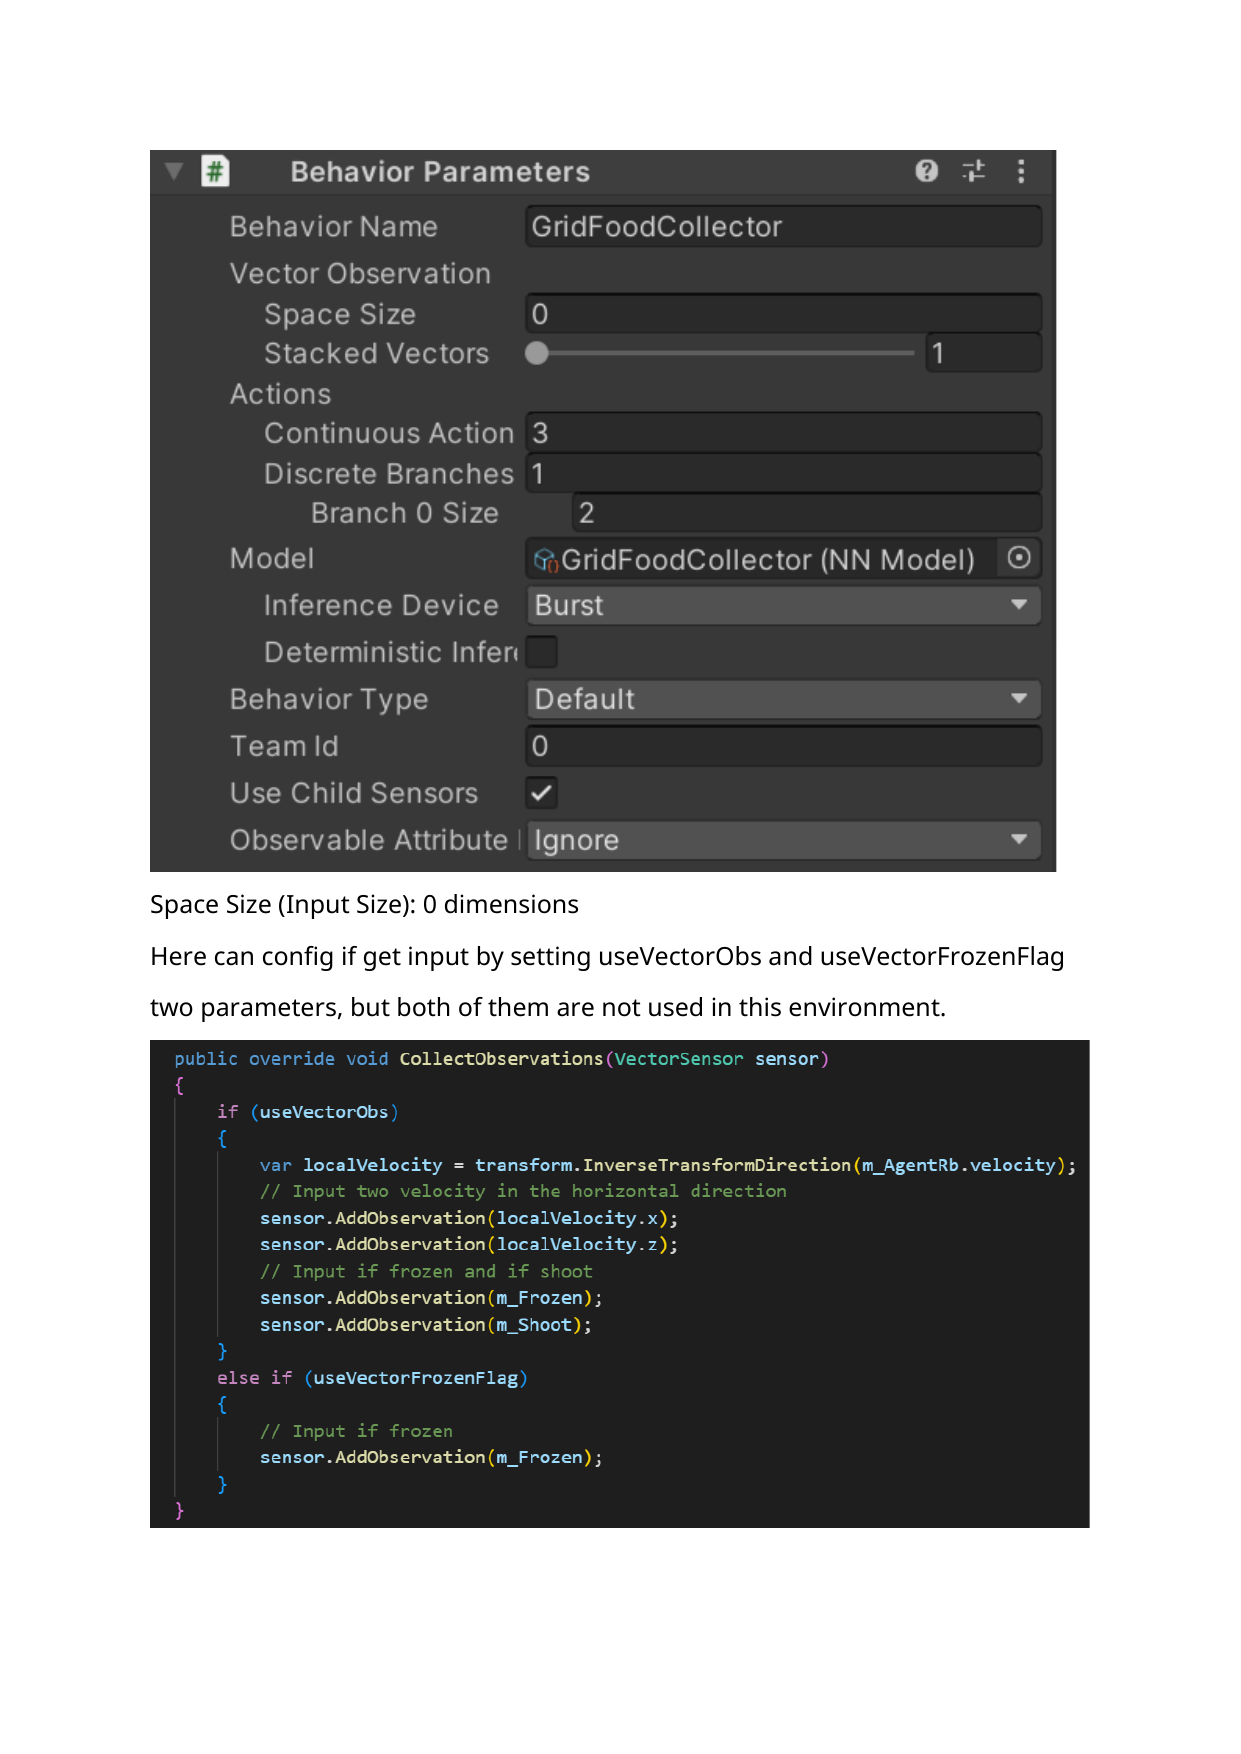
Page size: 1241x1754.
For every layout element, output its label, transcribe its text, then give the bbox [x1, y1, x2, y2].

text Space Size (Input Size): 0 dimensions [150, 887, 1090, 921]
picture [150, 150, 1057, 872]
picture [150, 1040, 1090, 1528]
text Here can config if get input by setting useVectorObs and useVectorFrozenFlag two parameters, but both of them are not used in this environment. [150, 938, 1090, 1023]
